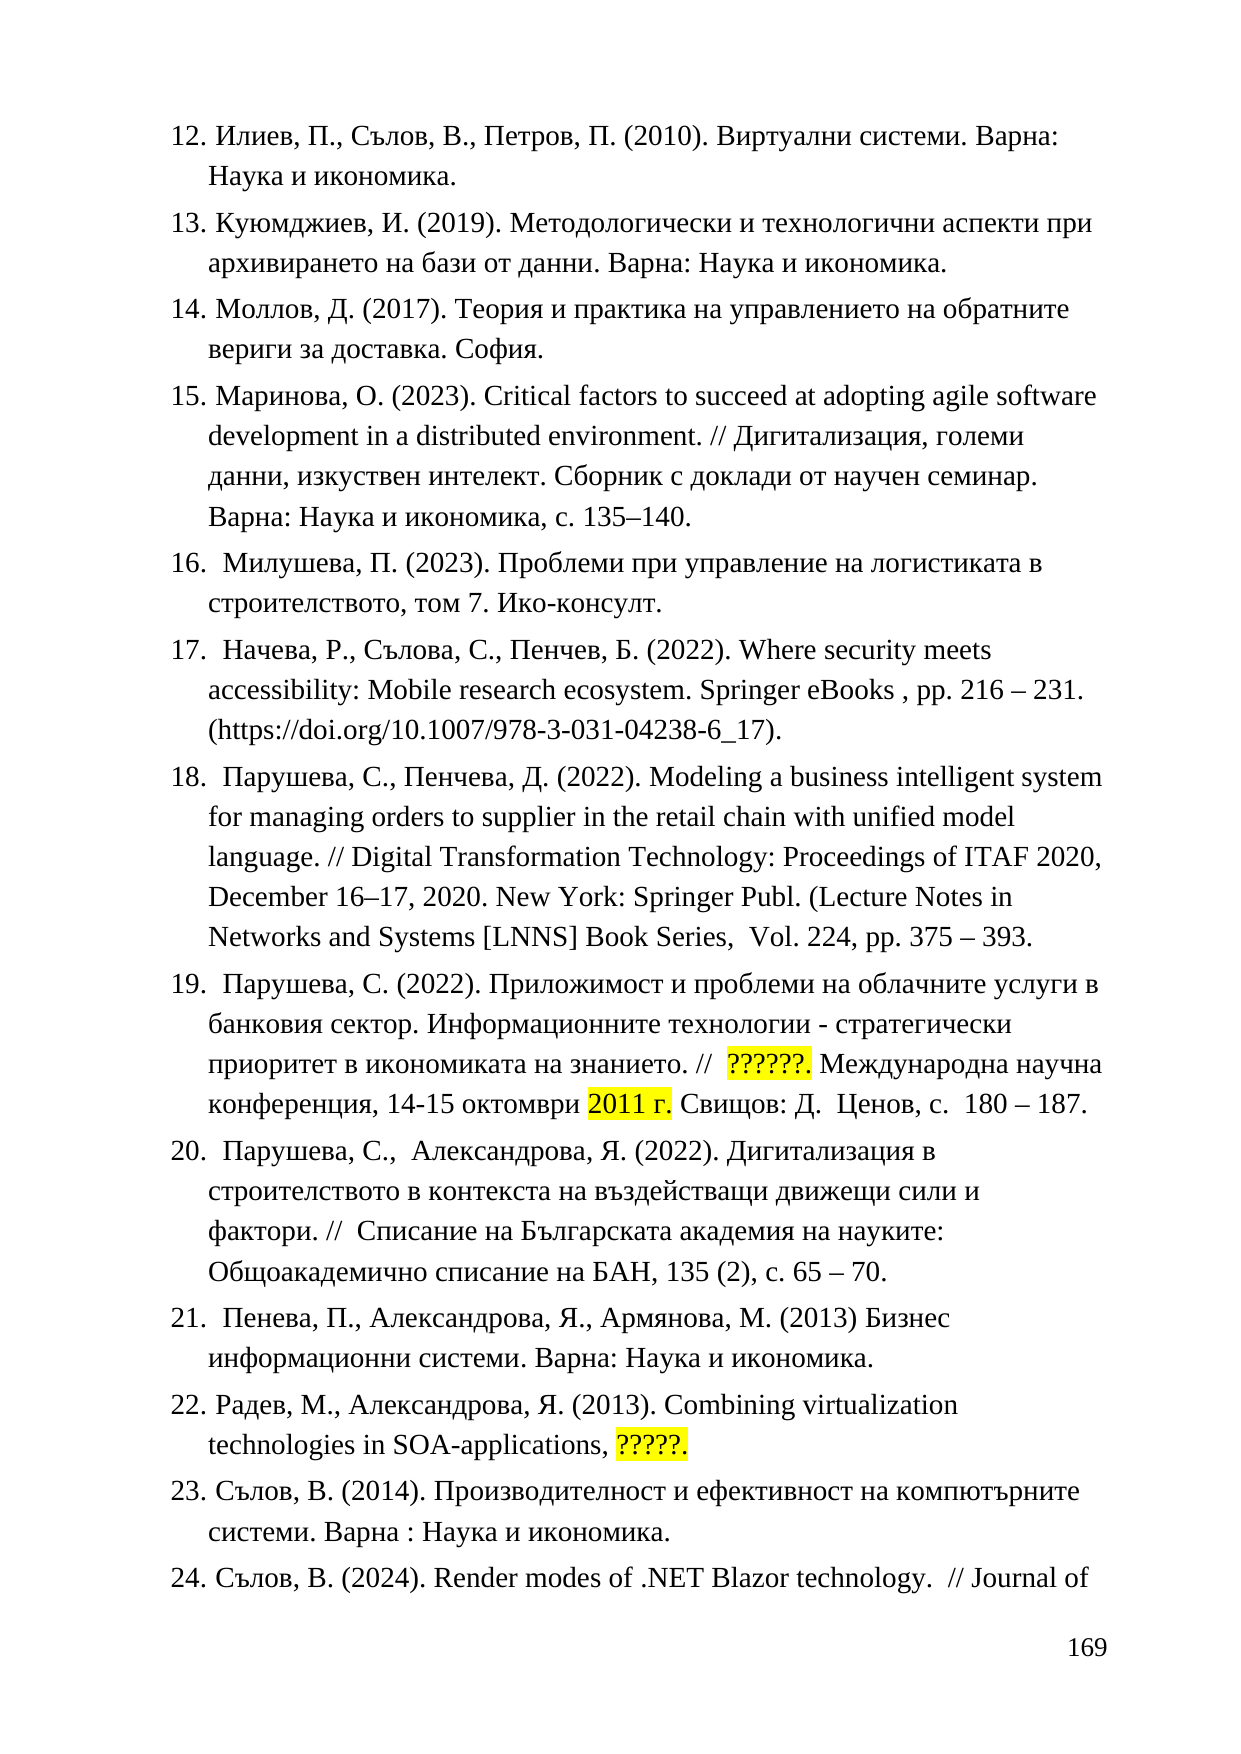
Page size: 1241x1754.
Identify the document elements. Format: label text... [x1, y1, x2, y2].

text Илиев, П., Сълов, В., Петров, П. (2010). Виртуални системи. Варна: Наука и икономика. [170, 118, 1107, 192]
text Начева, Р., Сълова, С., Пенчев, Б. (2022). Where security meets accessibility: Mobile research ecosystem. Springer eBooks , pp. 216 – 231. (https://doi.org/10.1007/978-3-031-04238-6_17). [170, 632, 1107, 746]
text Радев, М., Александрова, Я. (2013). Combining virtualization technologies in SOA-applications, ?????. [170, 1387, 1107, 1461]
text Милушева, П. (2023). Проблеми при управление на логистиката в строителството, том 7. Ико-консулт. [170, 545, 1107, 619]
text Парушева, С. (2022). Приложимост и проблеми на облачните услуги в банковия сектор. Информационните технологии - стратегически приоритет в икономиката на знанието. // ??????. Международна научна конференция, 14-15 октомври 2011 г. Свищов: Д. Ценов, с. 180 – 187. [170, 966, 1107, 1120]
text Сълов, В. (2014). Производителност и ефективност на компютърните системи. Варна : Наука и икономика. [170, 1473, 1107, 1547]
text Моллов, Д. (2017). Теория и практика на управлението на обратните вериги за доставка. София. [170, 291, 1107, 365]
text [170, 1560, 1107, 1594]
text Пенева, П., Александрова, Я., Армянова, М. (2013) Бизнес информационни системи. Варна: Наука и икономика. [170, 1300, 1107, 1374]
text Куюмджиев, И. (2019). Методологически и технологични аспекти при архивирането на бази от данни. Варна: Наука и икономика. [170, 205, 1107, 278]
text Маринова, O. (2023). Critical factors to succeed at adopting agile software development in a distributed environment. // Дигитализация, големи данни, изкуствен интелект. Сборник с доклади от научен семинар. Варна: Наука и икономика, с. 135–140. [170, 378, 1107, 532]
text Парушева, С., Пенчева, Д. (2022). Modeling a business intelligent system for managing orders to supplier in the retail chain with unified model language. // Digital Transformation Technology: Proceedings of ITAF 2020, December 16–17, 2020. New York: Springer Publ. (Lecture Notes in Networks and Systems [LNNS] Book Series, Vol. 224, pp. 375 – 393. [170, 759, 1107, 953]
text Парушева, С., Александрова, Я. (2022). Дигитализация в строителството в контекста на въздействащи движещи сили и фактори. // Списание на Българската академия на науките: Общоакадемично списание на БАН, 135 (2), с. 65 – 70. [170, 1133, 1107, 1287]
